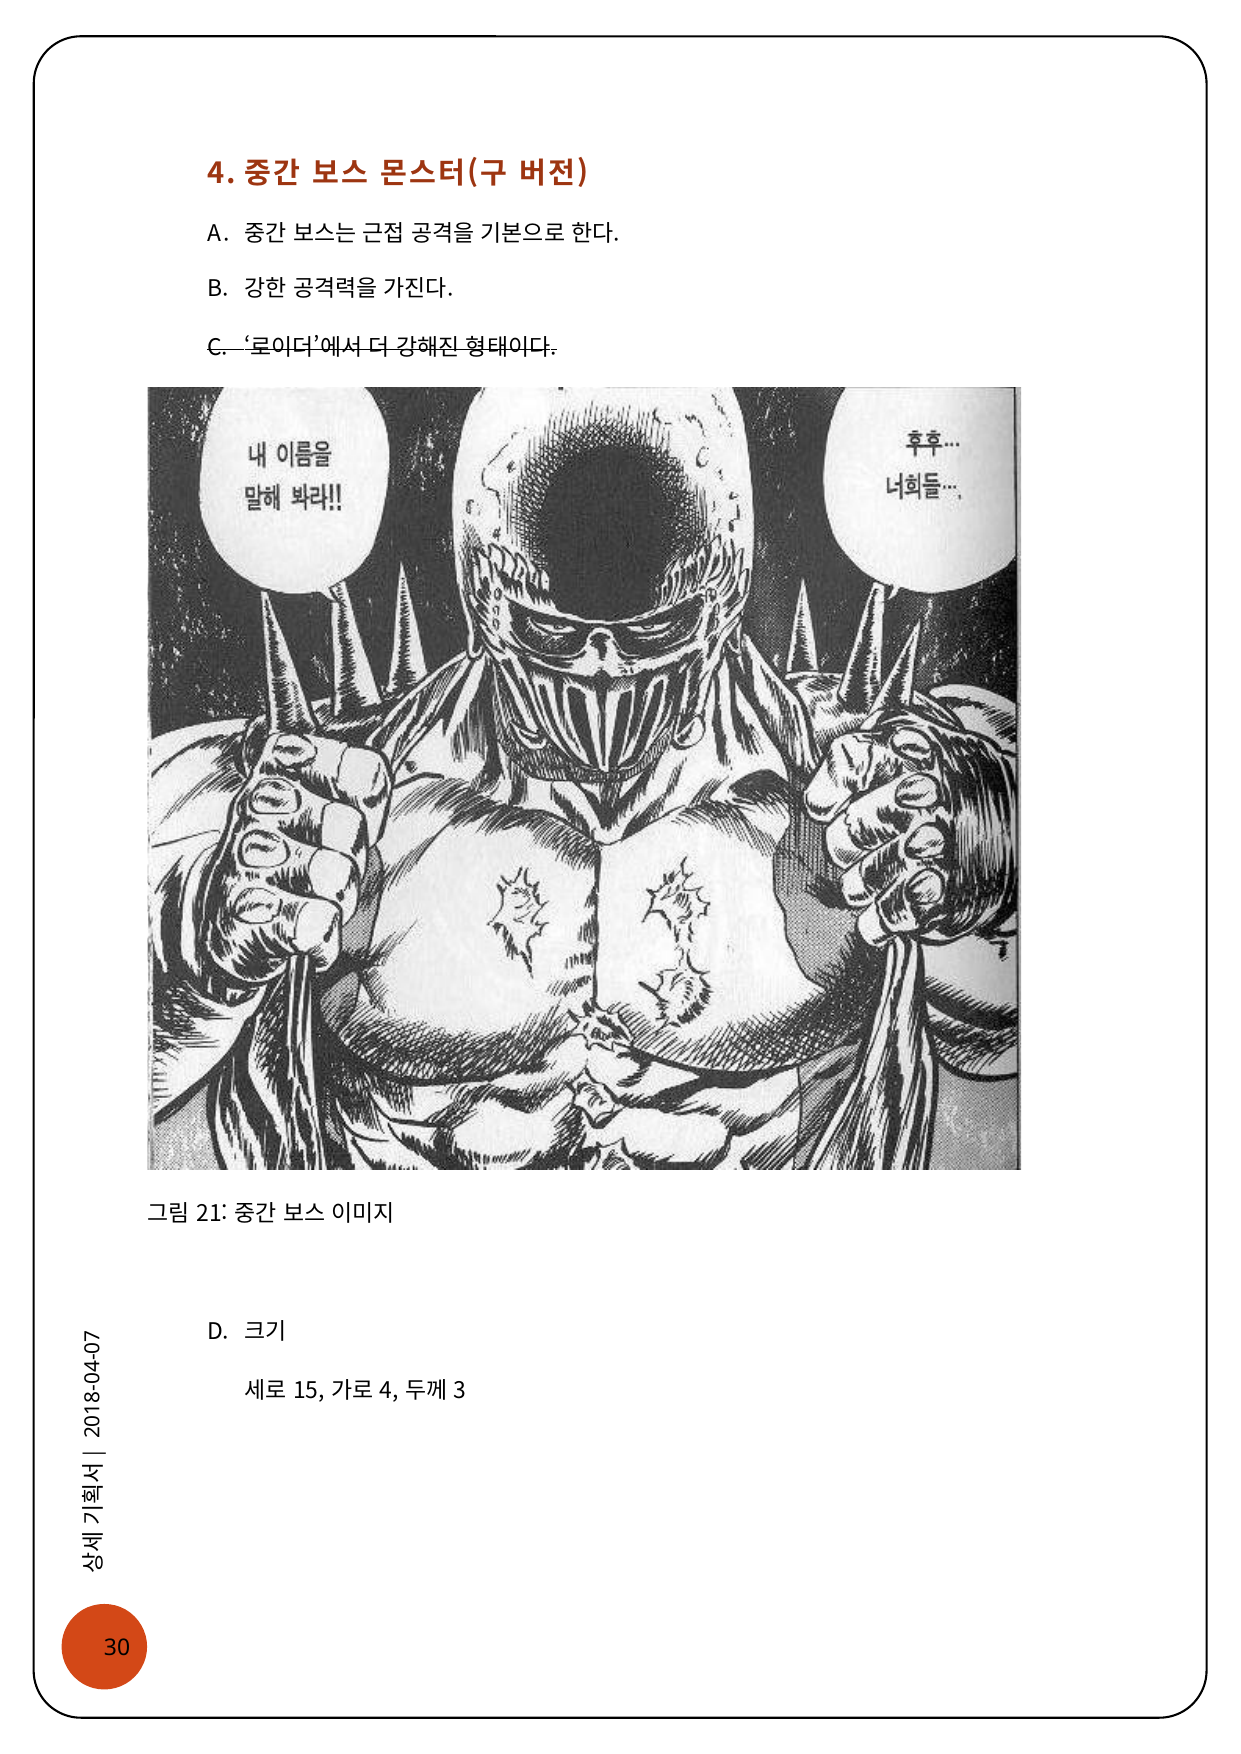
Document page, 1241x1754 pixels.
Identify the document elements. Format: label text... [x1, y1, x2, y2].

picture [147, 387, 1022, 1170]
list 세로 15, 가로 4, 두께 3 [244, 1372, 1092, 1405]
list 강한 공격력을 가진다. [207, 270, 1092, 303]
list 중간 보스는 근접 공격을 기본으로 한다. [207, 215, 1092, 248]
text 그림 21: 중간 보스 이미지 [148, 1195, 1092, 1228]
list 크기 [207, 1313, 1092, 1346]
list ‘로이더’에서 더 강해진 형태이다. [207, 329, 1092, 362]
list 중간 보스 몬스터(구 버전) [207, 150, 1092, 192]
